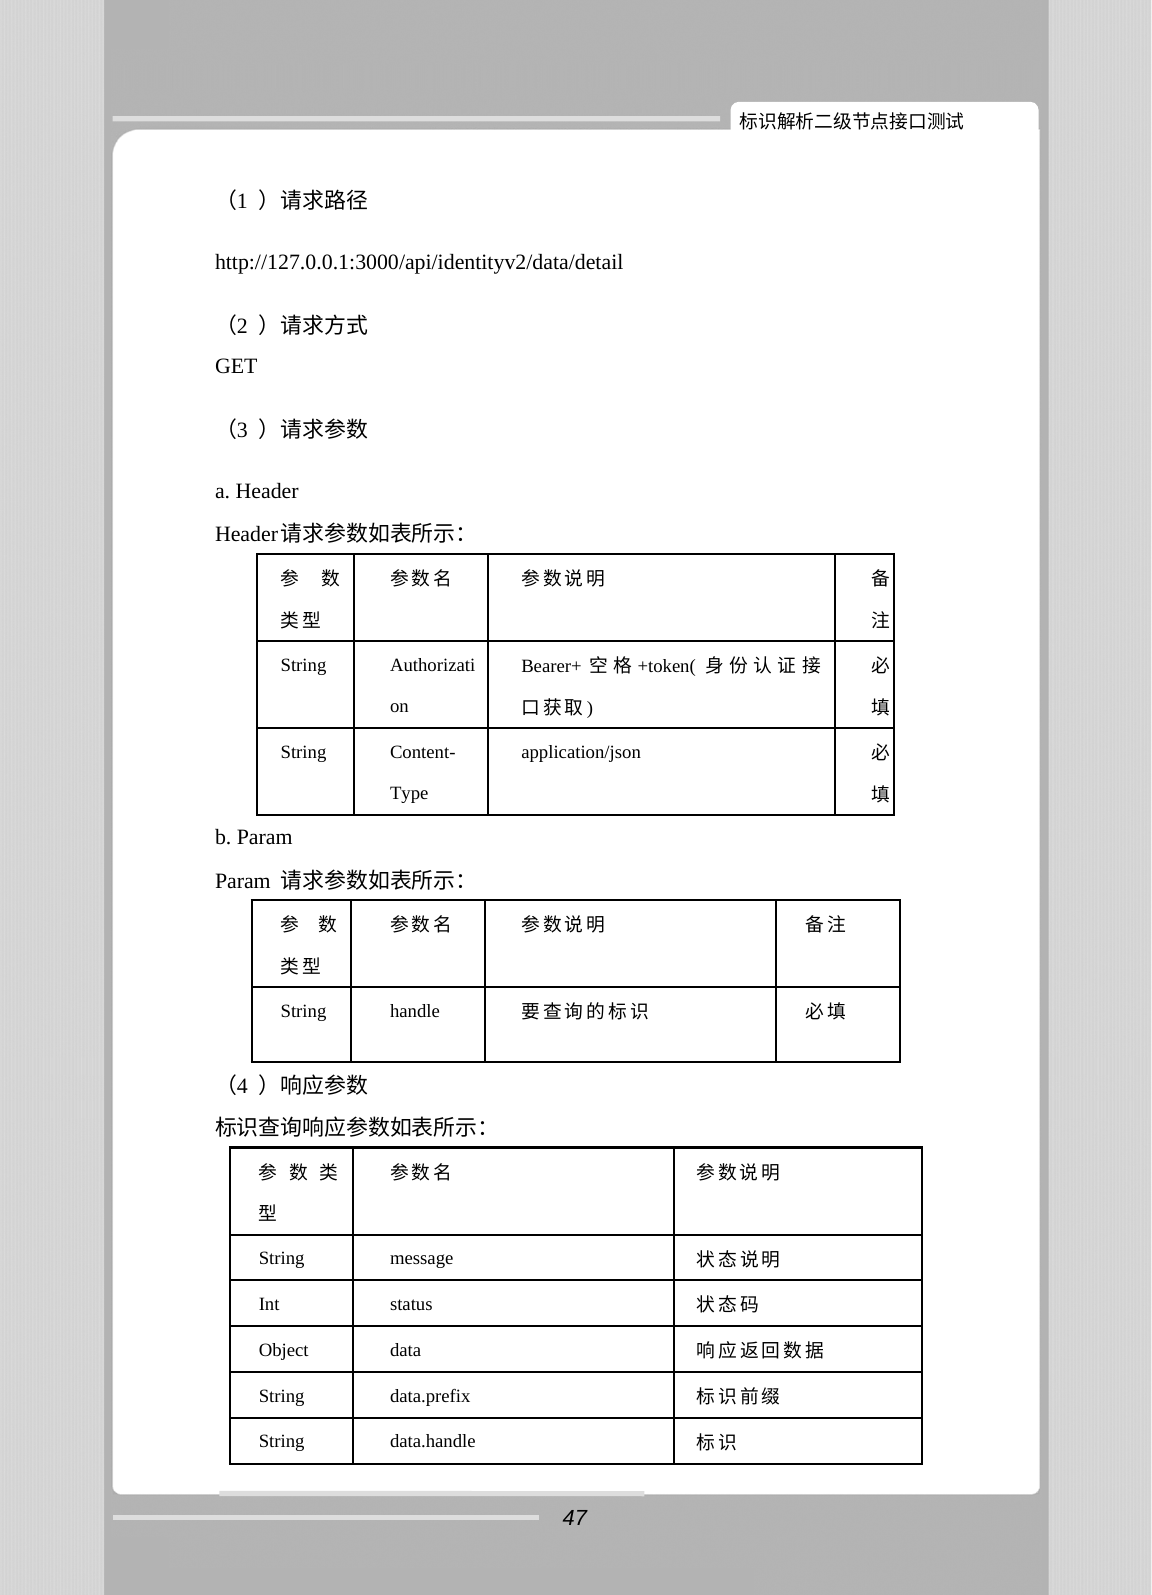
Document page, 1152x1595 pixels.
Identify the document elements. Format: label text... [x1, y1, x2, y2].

table_cell application/json [489, 729, 834, 814]
table_header 备注 [836, 555, 893, 640]
table_cell Int [231, 1281, 352, 1325]
table_header 参数说明 [675, 1149, 921, 1233]
text Header请求参数如表所示： [149, 511, 1002, 553]
text （3）请求参数 [149, 407, 1002, 449]
table_cell data.prefix [354, 1373, 673, 1417]
table_header 参数名 [354, 1149, 673, 1233]
table_cell Authorization [355, 642, 487, 727]
table_cell 必填 [836, 642, 893, 727]
table_cell 必填 [836, 729, 893, 814]
table_cell message [354, 1236, 673, 1279]
table_cell String [231, 1373, 352, 1417]
table_header 参数名 [355, 555, 487, 640]
table_cell handle [352, 988, 484, 1061]
text Param请求参数如表所示： [149, 858, 1002, 899]
table_cell String [253, 988, 350, 1061]
text b. Param [149, 816, 1002, 858]
table_cell 响应返回数据 [675, 1327, 921, 1371]
table_header 参数类型 [258, 555, 353, 640]
picture [0, 0, 1152, 1595]
table_header 参数名 [352, 901, 484, 986]
text （4）响应参数 [149, 1063, 1002, 1105]
table_cell status [354, 1281, 673, 1325]
table_cell String [231, 1419, 352, 1463]
table_cell String [231, 1236, 352, 1279]
table_cell Object [231, 1327, 352, 1371]
text （1）请求路径 [149, 178, 1002, 219]
table_header 备注 [777, 901, 899, 986]
text 标识查询响应参数如表所示： [149, 1105, 1002, 1146]
table_cell data.handle [354, 1419, 673, 1463]
text http://127.0.0.1:3000/api/identityv2/data/detail [149, 240, 1002, 282]
table_cell 标识 [675, 1419, 921, 1463]
table_cell data [354, 1327, 673, 1371]
table_header 参数类型 [253, 901, 350, 986]
table_header 参数说明 [489, 555, 834, 640]
table_cell 要查询的标识 [486, 988, 775, 1061]
table_cell 状态说明 [675, 1236, 921, 1279]
table_cell 必填 [777, 988, 899, 1061]
table_header 参数说明 [486, 901, 775, 986]
table_cell String [258, 642, 353, 727]
table_cell Bearer+空格+token(身份认证接口获取) [489, 642, 834, 727]
table_cell 状态码 [675, 1281, 921, 1325]
text GET [149, 344, 1002, 386]
text a. Header [149, 469, 1002, 511]
table_cell String [258, 729, 353, 814]
text （2）请求方式 [149, 303, 1002, 344]
table_cell 标识前缀 [675, 1373, 921, 1417]
table_header 参数类型 [231, 1149, 352, 1233]
table_cell Content-Type [355, 729, 487, 814]
